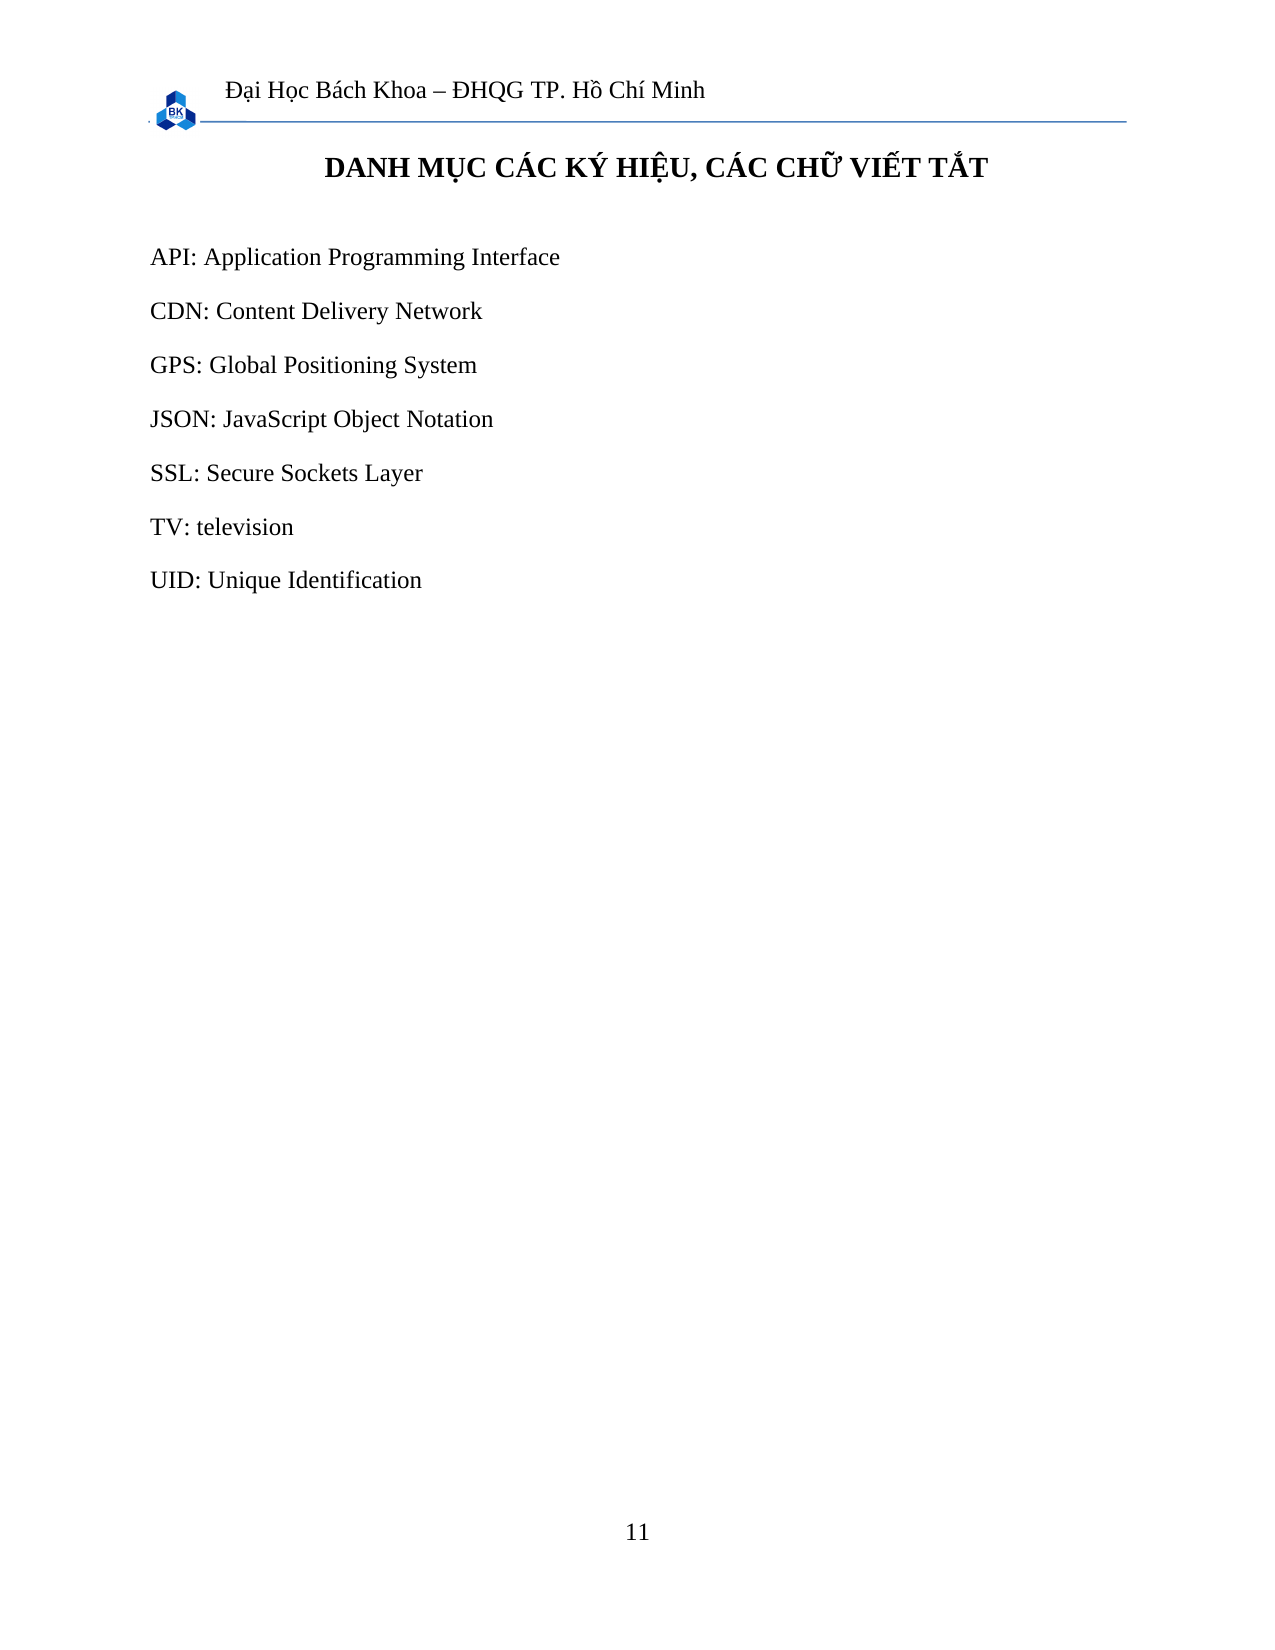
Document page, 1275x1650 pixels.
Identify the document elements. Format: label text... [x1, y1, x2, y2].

text API: Application Programming Interface [150, 242, 1125, 271]
text UID: Unique Identification [150, 566, 1125, 594]
text TV: television [150, 512, 1125, 540]
text SSL: Secure Sockets Layer [150, 458, 1125, 487]
text CDN: Content Delivery Network [150, 296, 1125, 325]
picture [150, 87, 200, 138]
text JSON: JavaScript Object Notation [150, 404, 1125, 433]
text GPS: Global Positioning System [150, 350, 1125, 379]
subtitle DANH MỤC CÁC KÝ HIỆU, CÁC CHỮ VIẾT TẮT [187, 150, 1125, 183]
